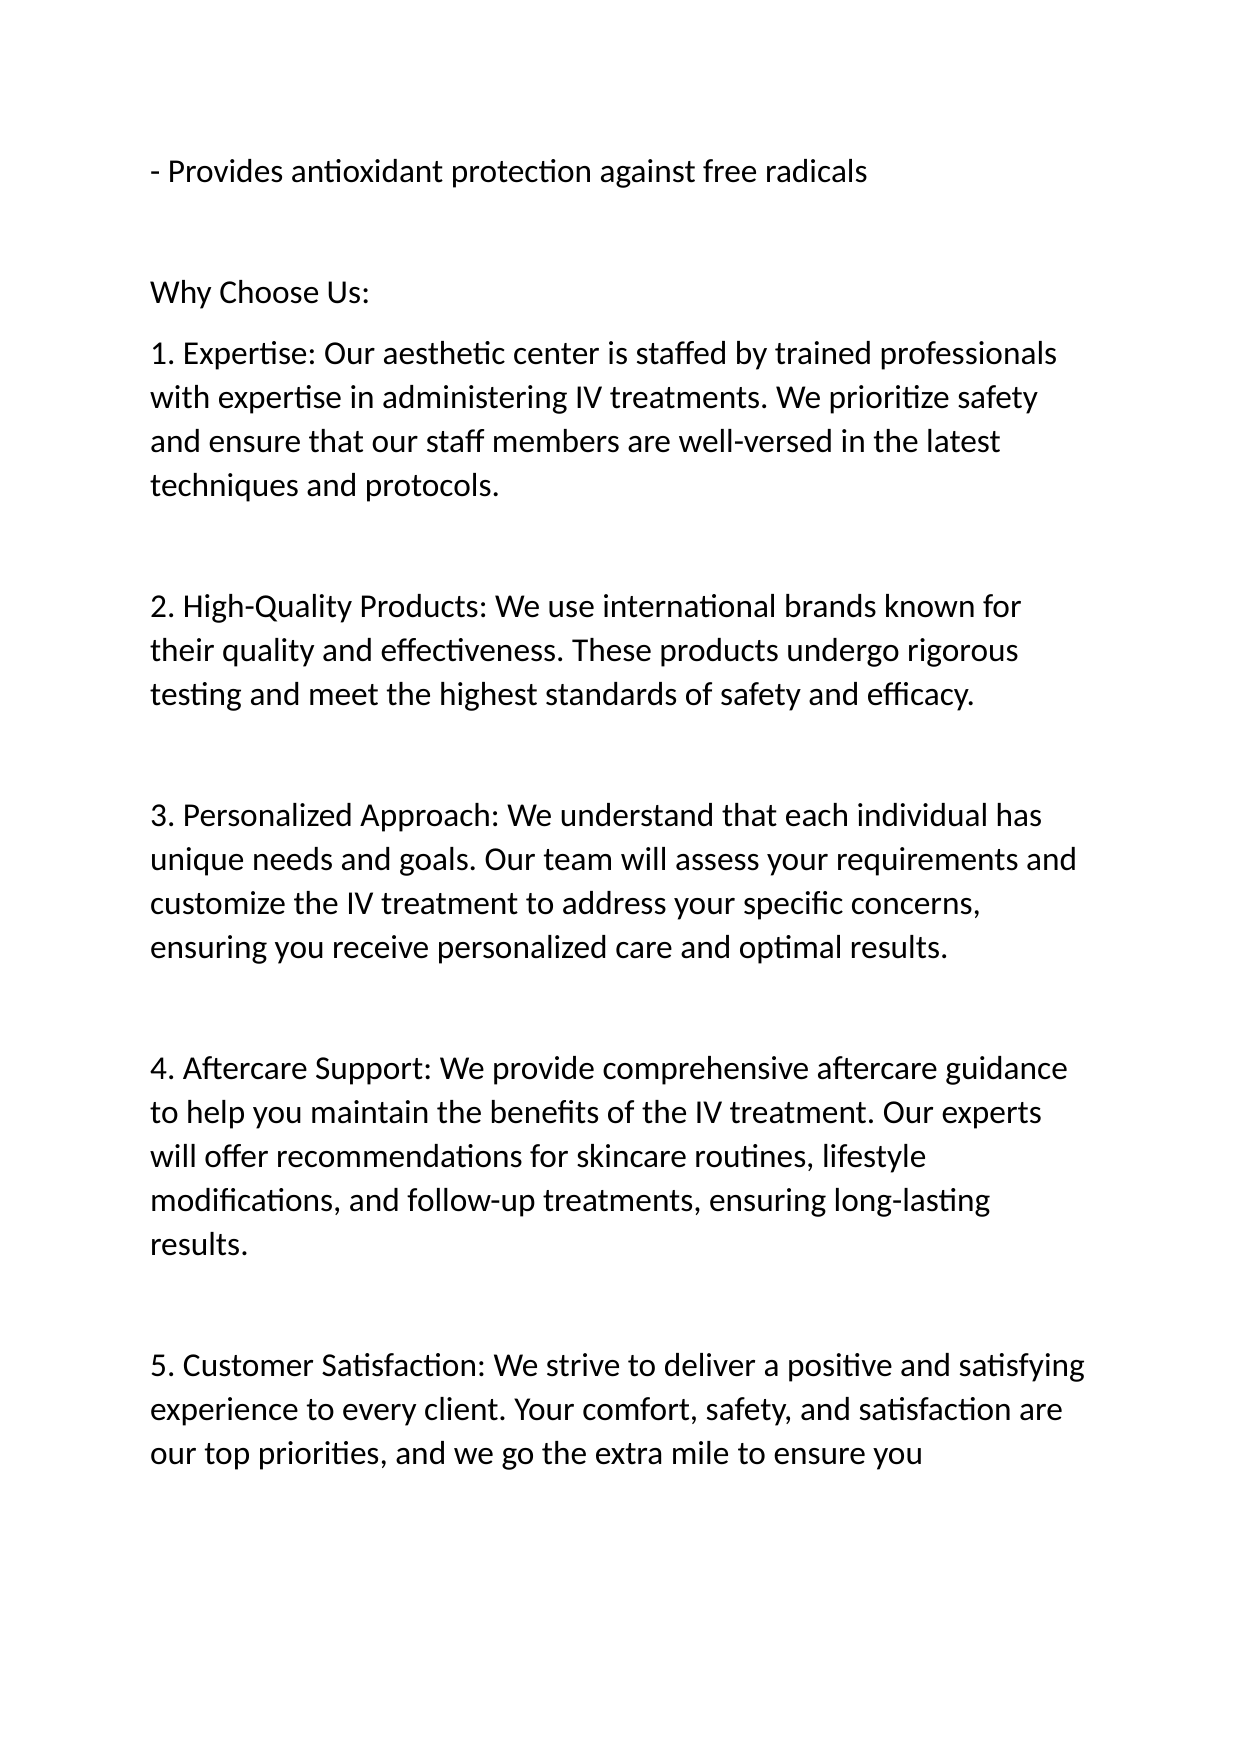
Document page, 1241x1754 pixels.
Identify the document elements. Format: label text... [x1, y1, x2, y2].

text - Provides antioxidant protection against free radicals [150, 150, 1090, 191]
text Why Choose Us: [150, 271, 1090, 312]
text 2. High-Quality Products: We use international brands known for their quality and effectiveness. These products undergo rigorous testing and meet the highest standards of safety and efficacy. [150, 585, 1090, 714]
text 1. Expertise: Our aesthetic center is staffed by trained professionals with expertise in administering IV treatments. We prioritize safety and ensure that our staff members are well-versed in the latest techniques and protocols. [150, 332, 1090, 504]
text 5. Customer Satisfaction: We strive to deliver a positive and satisfying experience to every client. Your comfort, safety, and satisfaction are our top priorities, and we go the extra mile to ensure you [150, 1344, 1090, 1473]
text 4. Aftercare Support: We provide comprehensive aftercare guidance to help you maintain the benefits of the IV treatment. Our experts will offer recommendations for skincare routines, lifestyle modifications, and follow-up treatments, ensuring long-lasting results. [150, 1047, 1090, 1264]
text 3. Personalized Approach: We understand that each individual has unique needs and goals. Our team will assess your requirements and customize the IV treatment to address your specific concerns, ensuring you receive personalized care and optimal results. [150, 794, 1090, 967]
